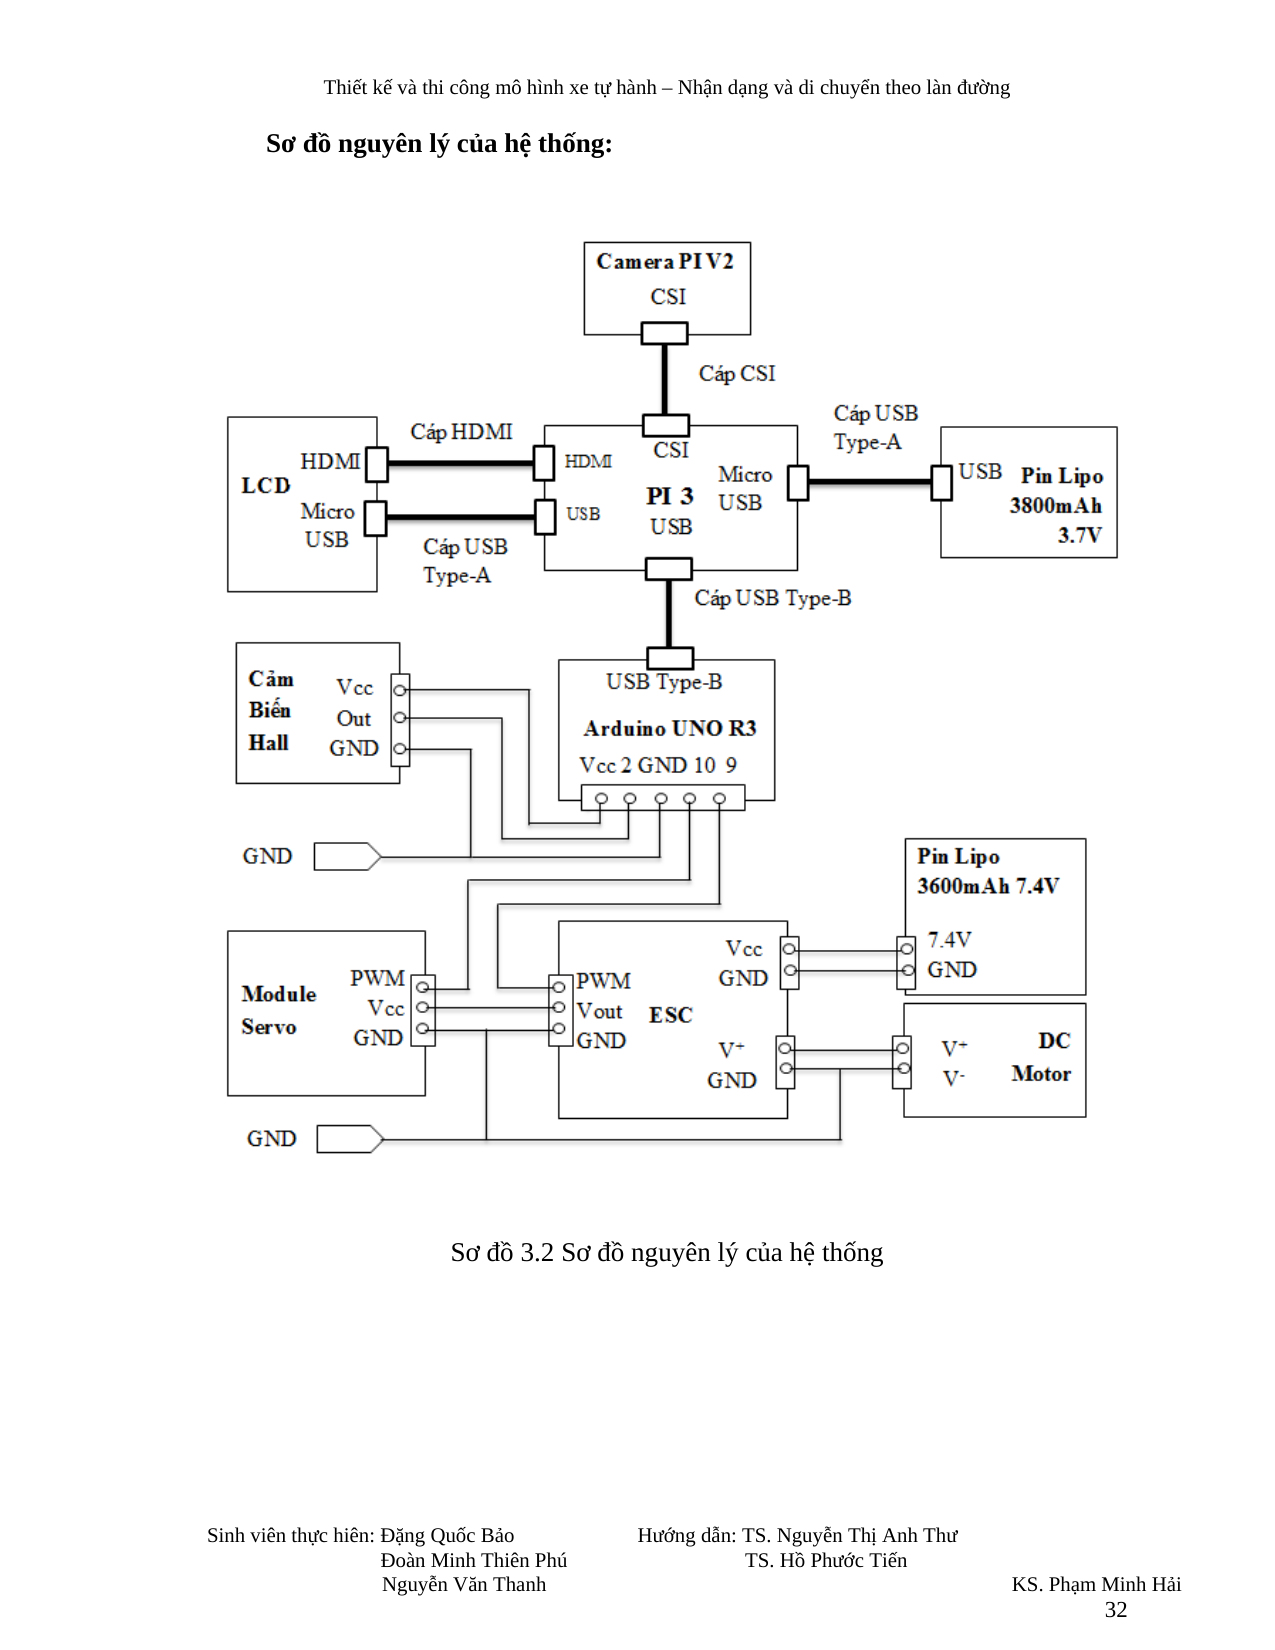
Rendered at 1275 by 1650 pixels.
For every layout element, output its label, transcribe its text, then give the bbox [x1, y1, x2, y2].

picture [206, 232, 1128, 1162]
text Sơ đồ 3.2 Sơ đồ nguyên lý của hệ thống [207, 1236, 1127, 1267]
text Sơ đồ nguyên lý của hệ thống: [207, 127, 1127, 158]
